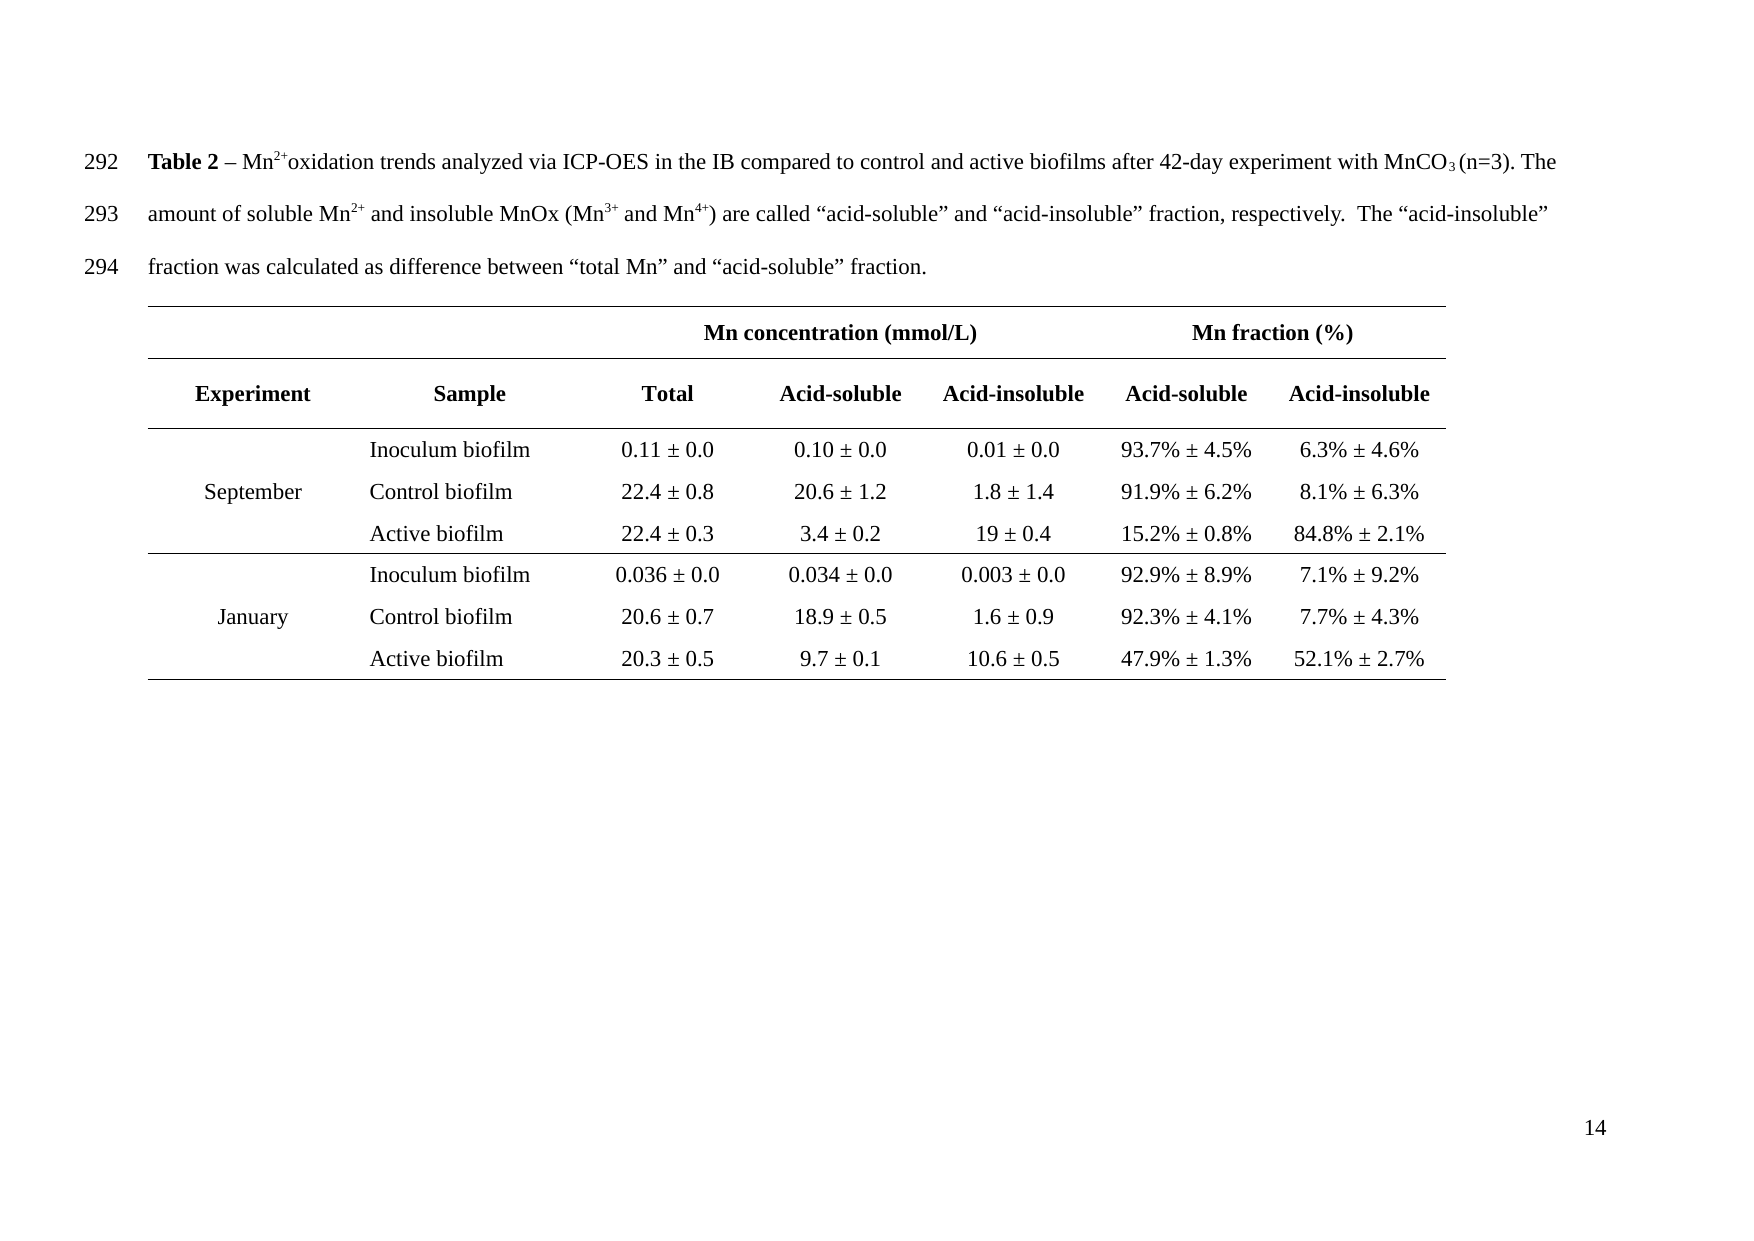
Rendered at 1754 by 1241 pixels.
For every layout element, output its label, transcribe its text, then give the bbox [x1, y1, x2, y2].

table_cell Acid-insoluble [1273, 359, 1446, 428]
table_cell Inoculum biofilm [358, 554, 581, 595]
table_cell 0.11 ± 0.0 [581, 429, 754, 469]
text Table 2 – Mn2+oxidation trends analyzed via ICP-OES in the IB compared to control and active biofilms after 42-day experiment with MnCO3 (n=3). The amount of soluble Mn2+ and insoluble MnOx (Mn3+ and Mn4+) are called “acid-soluble” and “acid-insoluble” fraction, respectively. The “acid-insoluble” fraction was calculated as difference between “total Mn” and “acid-soluble” fraction. [148, 148, 1606, 279]
table_cell September [148, 429, 358, 553]
table_cell 19 ± 0.4 [927, 511, 1100, 553]
table_cell 20.3 ± 0.5 [581, 637, 754, 679]
table_cell 92.9% ± 8.9% [1100, 554, 1273, 595]
table_cell Active biofilm [358, 511, 581, 553]
table_cell 6.3% ± 4.6% [1273, 429, 1446, 469]
table_cell Total [581, 359, 754, 428]
table_cell 0.034 ± 0.0 [754, 554, 927, 595]
table_cell 93.7% ± 4.5% [1100, 429, 1273, 469]
table_cell 15.2% ± 0.8% [1100, 511, 1273, 553]
table_cell Acid-soluble [754, 359, 927, 428]
table_cell Control biofilm [358, 470, 581, 511]
table_cell 91.9% ± 6.2% [1100, 470, 1273, 511]
table_cell 92.3% ± 4.1% [1100, 595, 1273, 637]
table_cell 0.003 ± 0.0 [927, 554, 1100, 595]
table_cell 20.6 ± 1.2 [754, 470, 927, 511]
table_cell Acid-soluble [1100, 359, 1273, 428]
table_cell 1.6 ± 0.9 [927, 595, 1100, 637]
table_header [148, 307, 358, 357]
table_cell 8.1% ± 6.3% [1273, 470, 1446, 511]
table_cell 20.6 ± 0.7 [581, 595, 754, 637]
table_cell Inoculum biofilm [358, 429, 581, 469]
table_cell 7.7% ± 4.3% [1273, 595, 1446, 637]
table_cell 0.10 ± 0.0 [754, 429, 927, 469]
table_cell 9.7 ± 0.1 [754, 637, 927, 679]
table_cell Control biofilm [358, 595, 581, 637]
table_header [358, 307, 581, 357]
table_cell 0.036 ± 0.0 [581, 554, 754, 595]
table_cell January [148, 554, 358, 679]
table_cell 10.6 ± 0.5 [927, 637, 1100, 679]
table_cell 7.1% ± 9.2% [1273, 554, 1446, 595]
table_header Mn fraction (%) [1100, 307, 1446, 357]
table_cell 22.4 ± 0.3 [581, 511, 754, 553]
table_cell 18.9 ± 0.5 [754, 595, 927, 637]
table_cell 47.9% ± 1.3% [1100, 637, 1273, 679]
table_cell 3.4 ± 0.2 [754, 511, 927, 553]
table_cell 1.8 ± 1.4 [927, 470, 1100, 511]
table_cell 52.1% ± 2.7% [1273, 637, 1446, 679]
table_cell 0.01 ± 0.0 [927, 429, 1100, 469]
table_cell Acid-insoluble [927, 359, 1100, 428]
table_cell 84.8% ± 2.1% [1273, 511, 1446, 553]
table_cell 22.4 ± 0.8 [581, 470, 754, 511]
table_cell Active biofilm [358, 637, 581, 679]
table_header Mn concentration (mmol/L) [581, 307, 1100, 357]
table_cell Sample [358, 359, 581, 428]
table_cell Experiment [148, 359, 358, 428]
